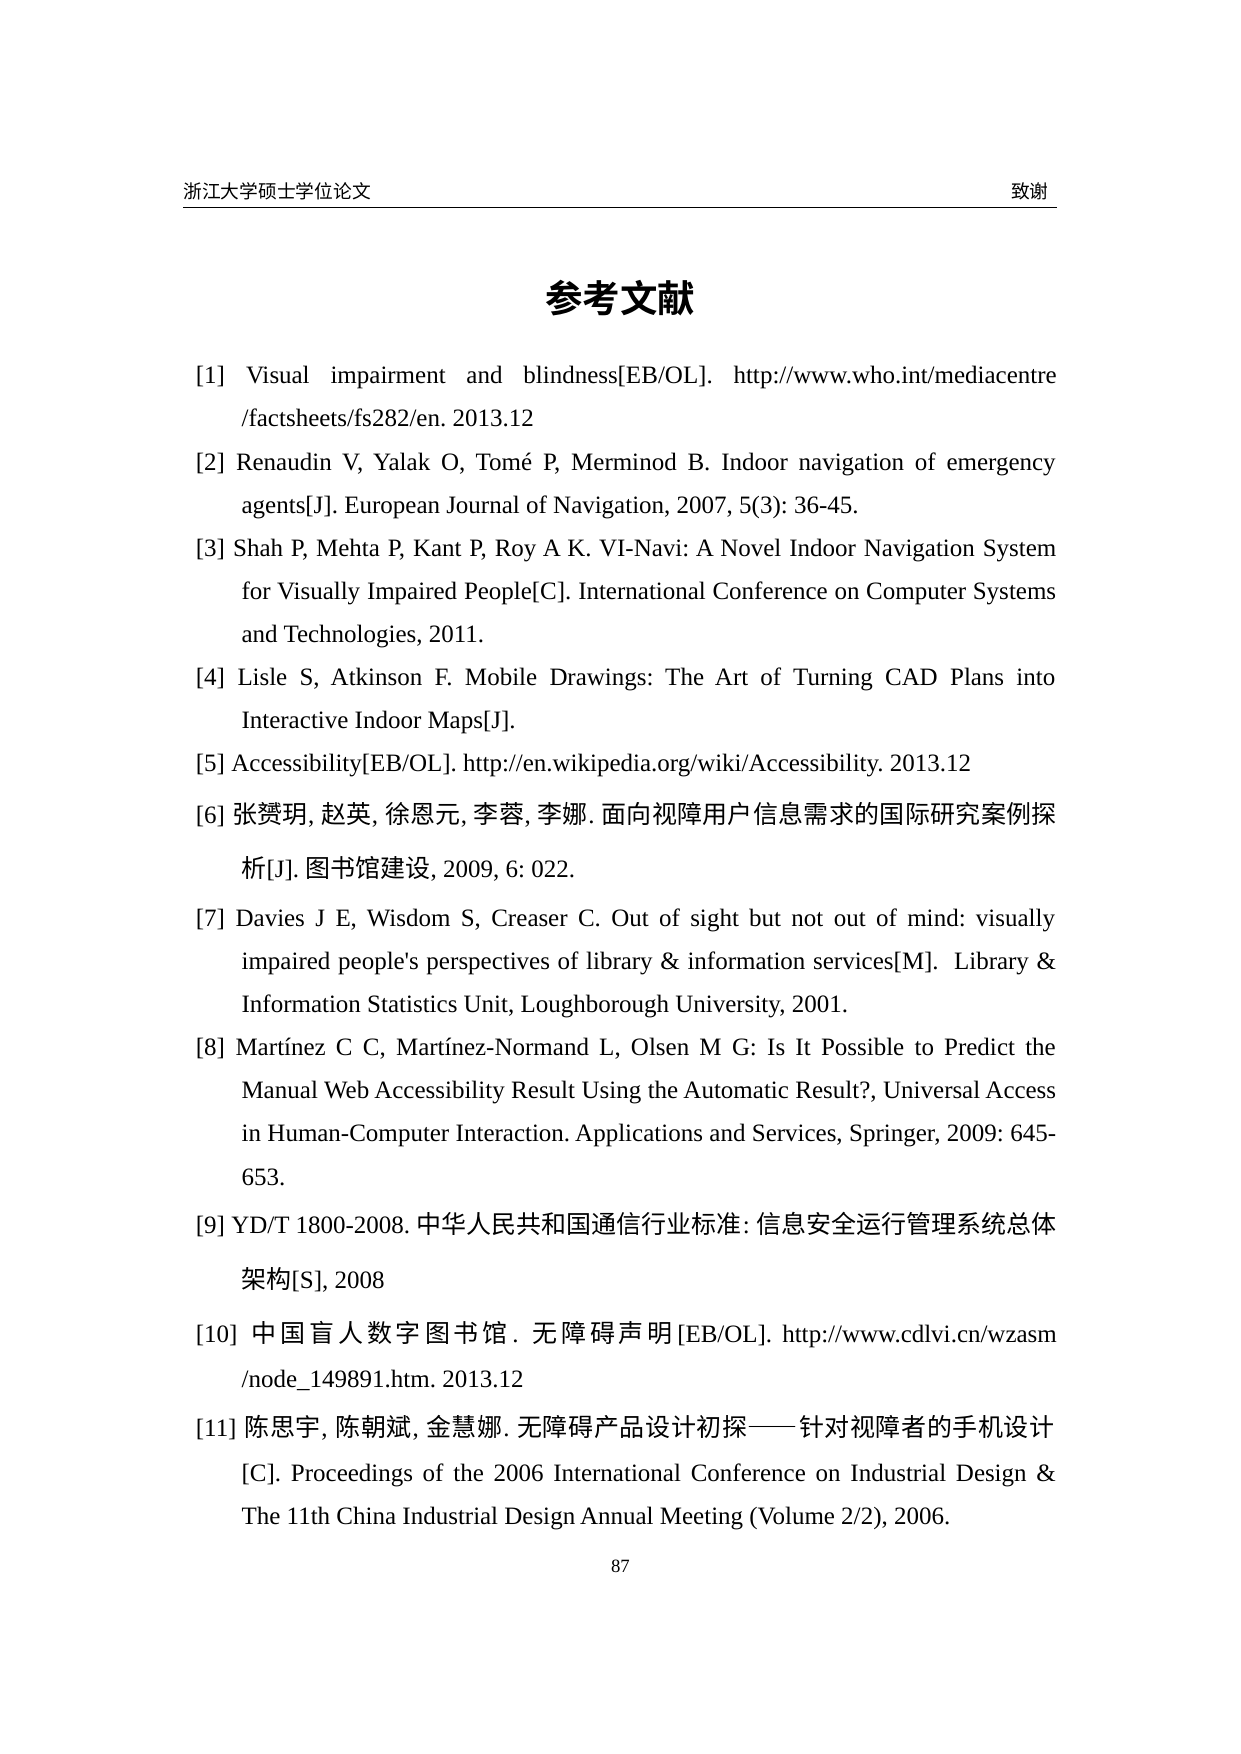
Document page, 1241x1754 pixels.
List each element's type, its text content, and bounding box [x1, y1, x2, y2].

title 参考文献 [183, 268, 1057, 323]
text [6] 张赟玥, 赵英, 徐恩元, 李蓉, 李娜. 面向视障用户信息需求的国际研究案例探析[J]. 图书馆建设, 2009, 6: 022. [196, 794, 1057, 885]
text [2] Renaudin V, Yalak O, Tomé P, Merminod B. Indoor navigation of emergency agents[J]. European Journal of Navigation, 2007, 5(3): 36-45. [196, 447, 1057, 518]
text [3] Shah P, Mehta P, Kant P, Roy A K. VI-Navi: A Novel Indoor Navigation System for Visually Impaired People[C]. International Conference on Computer Systems and Technologies, 2011. [196, 533, 1057, 648]
text [5] Accessibility[EB/OL]. http://en.wikipedia.org/wiki/Accessibility. 2013.12 [196, 748, 1057, 777]
text [8] Martínez C C, Martínez-Normand L, Olsen M G: Is It Possible to Predict the Manual Web Accessibility Result Using the Automatic Result?, Universal Access in Human-Computer Interaction. Applications and Services, Springer, 2009: 645-653. [196, 1032, 1057, 1190]
text [9] YD/T 1800-2008. 中华人民共和国通信行业标准: 信息安全运行管理系统总体架构[S], 2008 [196, 1205, 1057, 1295]
text [10] 中国盲人数字图书馆. 无障碍声明[EB/OL]. http://www.cdlvi.cn/wzasm /node_149891.htm. 2013.12 [196, 1313, 1057, 1393]
text [7] Davies J E, Wisdom S, Creaser C. Out of sight but not out of mind: visually impaired people's perspectives of library & information services[M]. Library & Information Statistics Unit, Loughborough University, 2001. [196, 903, 1057, 1018]
text [4] Lisle S, Atkinson F. Mobile Drawings: The Art of Turning CAD Plans into Interactive Indoor Maps[J]. [196, 662, 1057, 734]
text [11] 陈思宇, 陈朝斌, 金慧娜. 无障碍产品设计初探——针对视障者的手机设计[C]. Proceedings of the 2006 International Conference on Industrial Design & The 11th China Industrial Design Annual Meeting (Volume 2/2), 2006. [196, 1407, 1057, 1530]
text [1] Visual impairment and blindness[EB/OL]. http://www.who.int/mediacentre /factsheets/fs282/en. 2013.12 [196, 360, 1057, 432]
